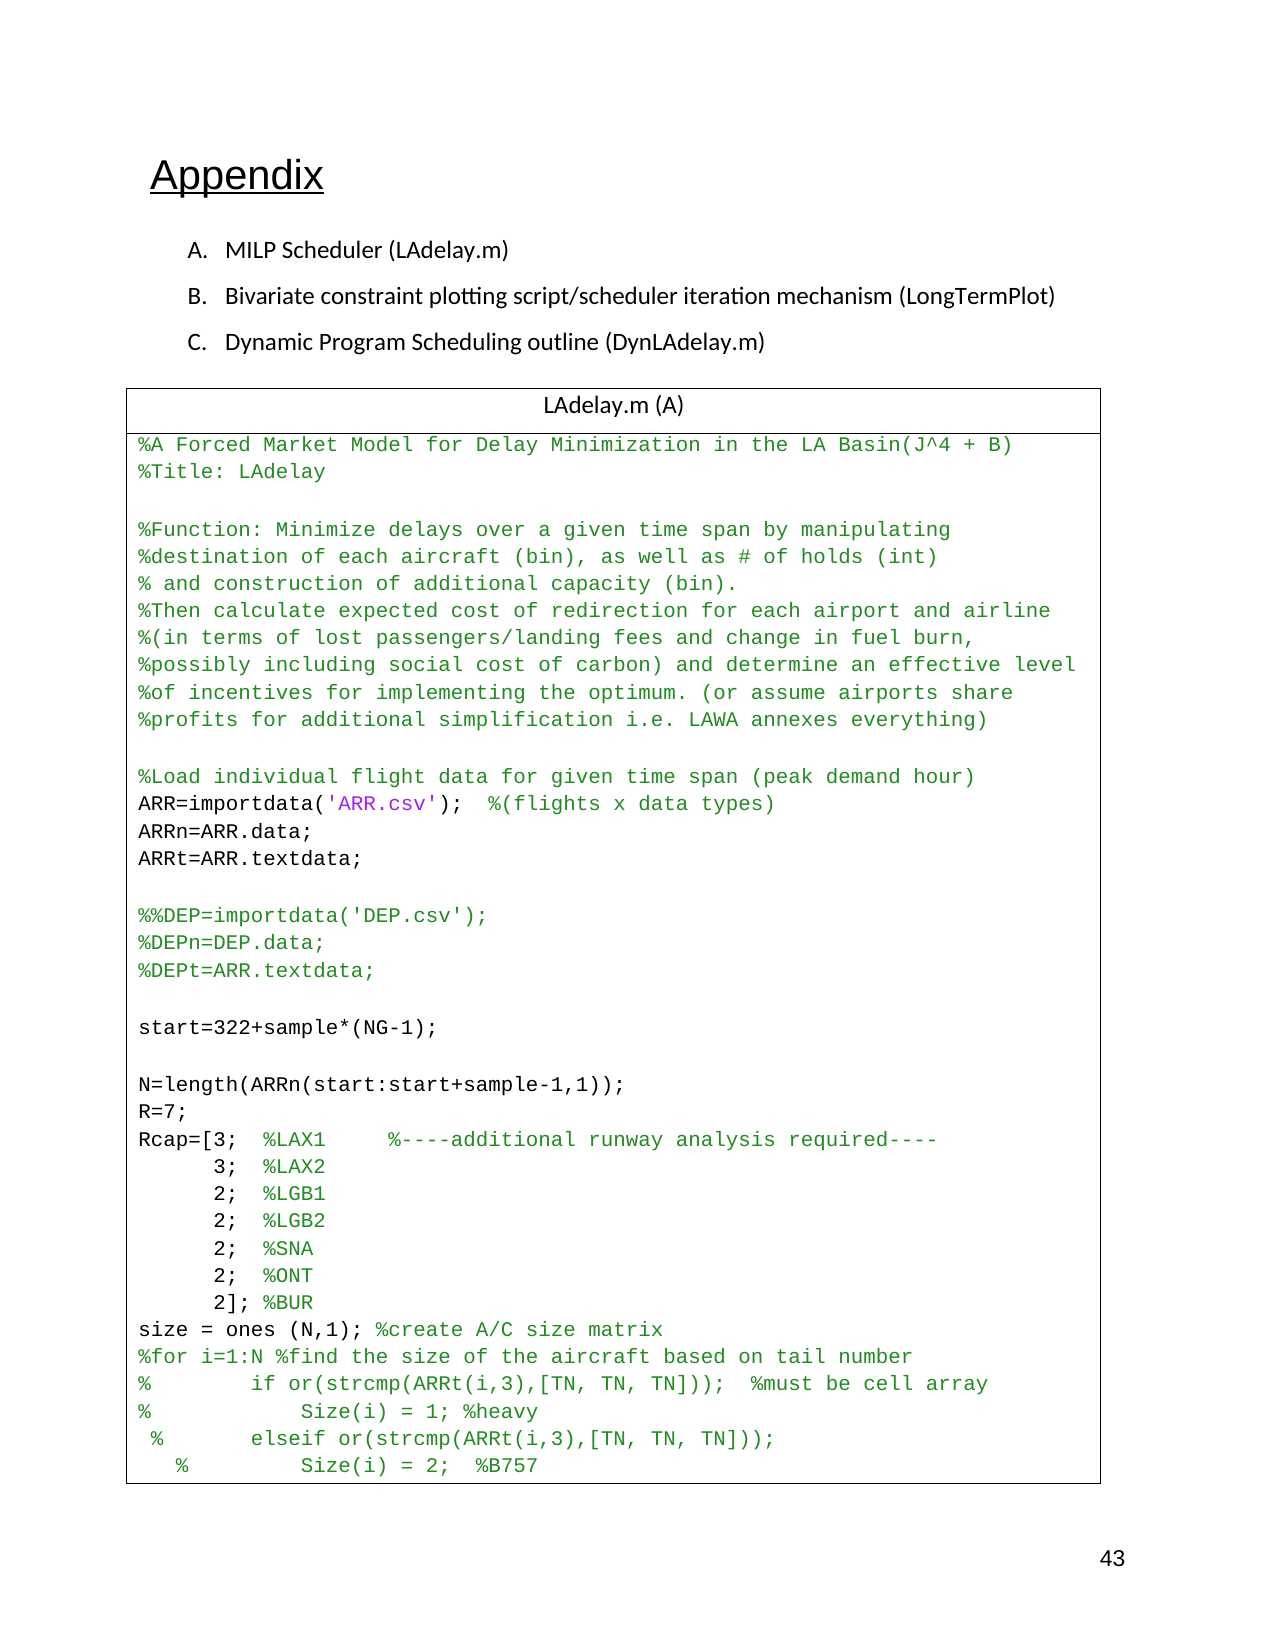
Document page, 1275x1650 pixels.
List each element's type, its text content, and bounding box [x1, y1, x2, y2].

table_header LAdelay.m (A) [127, 389, 1100, 433]
list MILP Scheduler (LAdelay.m) [187, 234, 1125, 265]
list Bivariate constraint plotting script/scheduler iteration mechanism (LongTermPlot) [187, 280, 1125, 311]
list Dynamic Program Scheduling outline (DynLAdelay.m) [187, 326, 1125, 356]
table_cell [127, 434, 1100, 1482]
subtitle Appendix [150, 150, 1125, 198]
